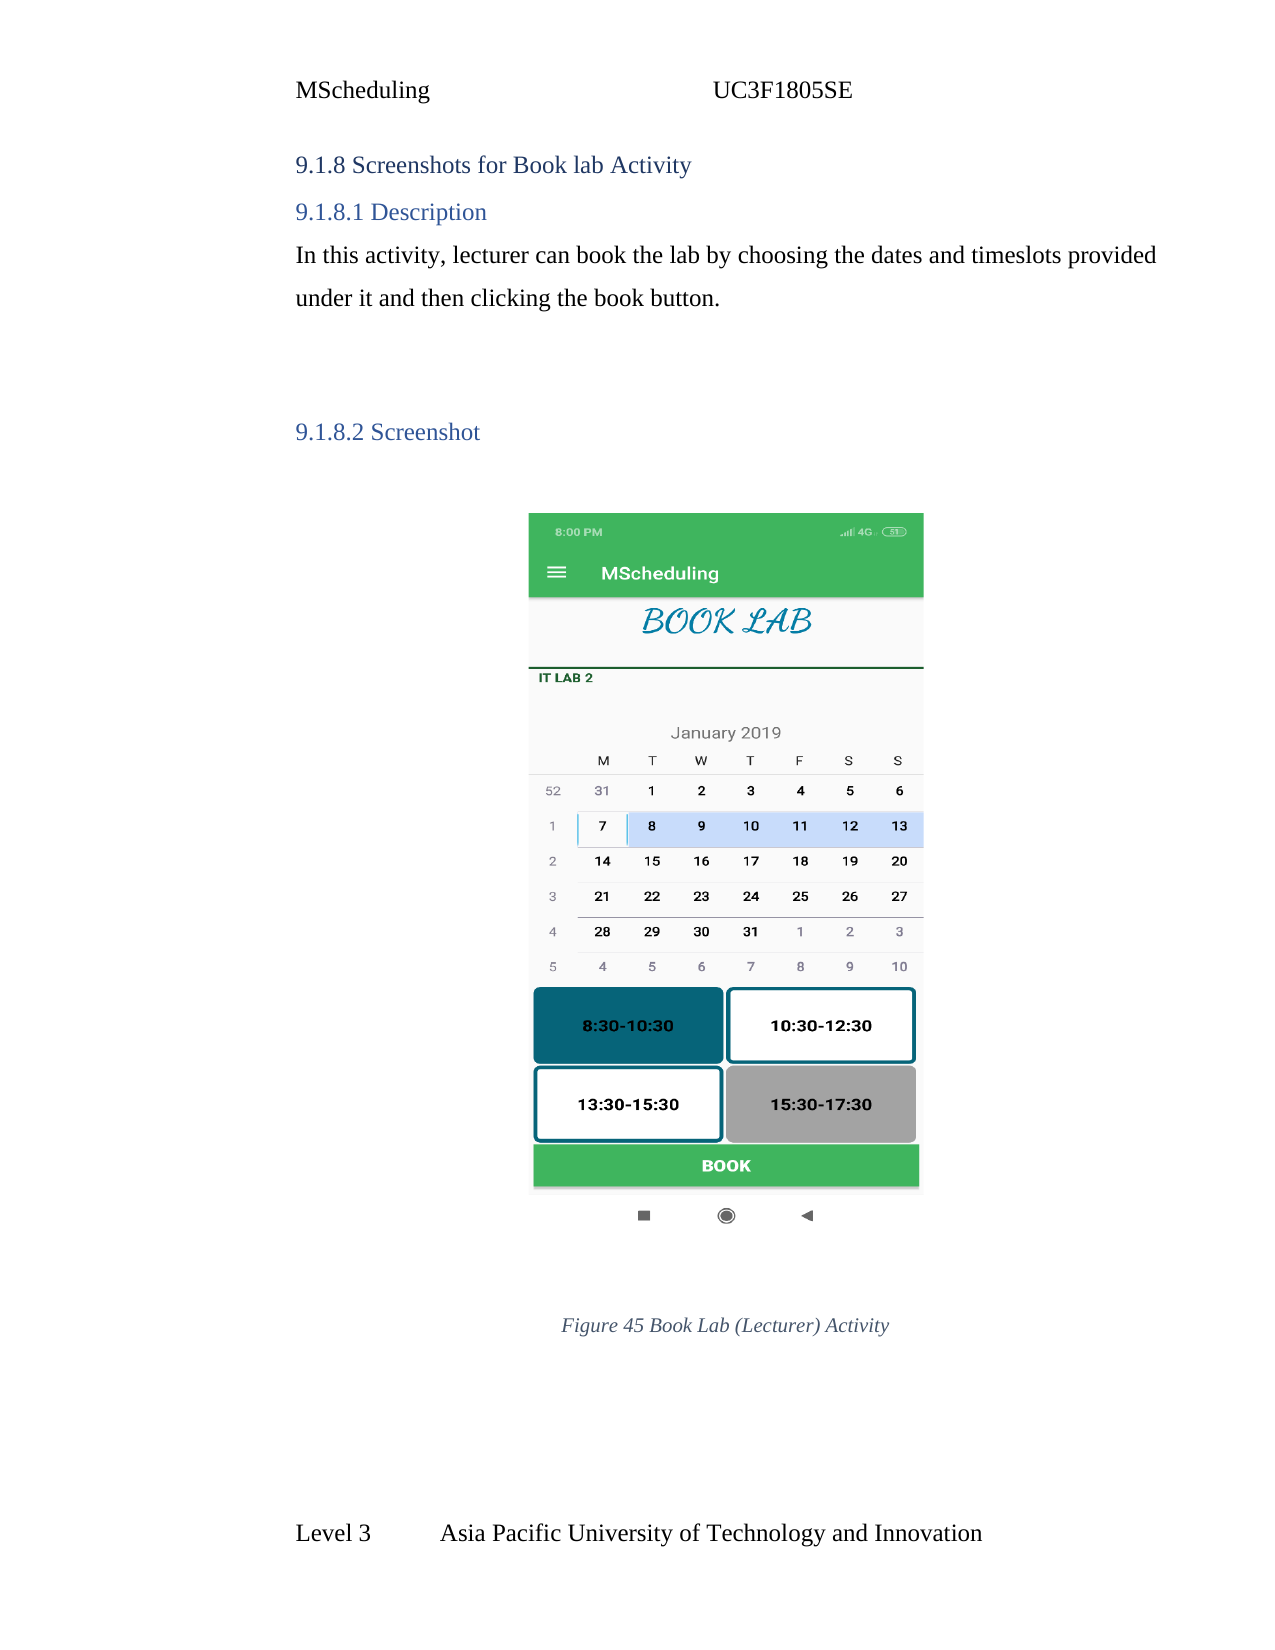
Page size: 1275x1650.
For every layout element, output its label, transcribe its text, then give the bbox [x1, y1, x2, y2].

text Figure 45 Book Lab (Lecturer) Activity [295, 1313, 1157, 1337]
subtitle 9.1.8.2 Screenshot [295, 417, 1157, 446]
subtitle 9.1.8.1 Description [295, 197, 1157, 226]
subtitle 9.1.8 Screenshots for Book lab Activity [295, 150, 1157, 179]
picture [528, 513, 924, 1236]
text In this activity, lecturer can book the lab by choosing the dates and timeslots provided under it and then clicking the book button. [295, 240, 1157, 312]
